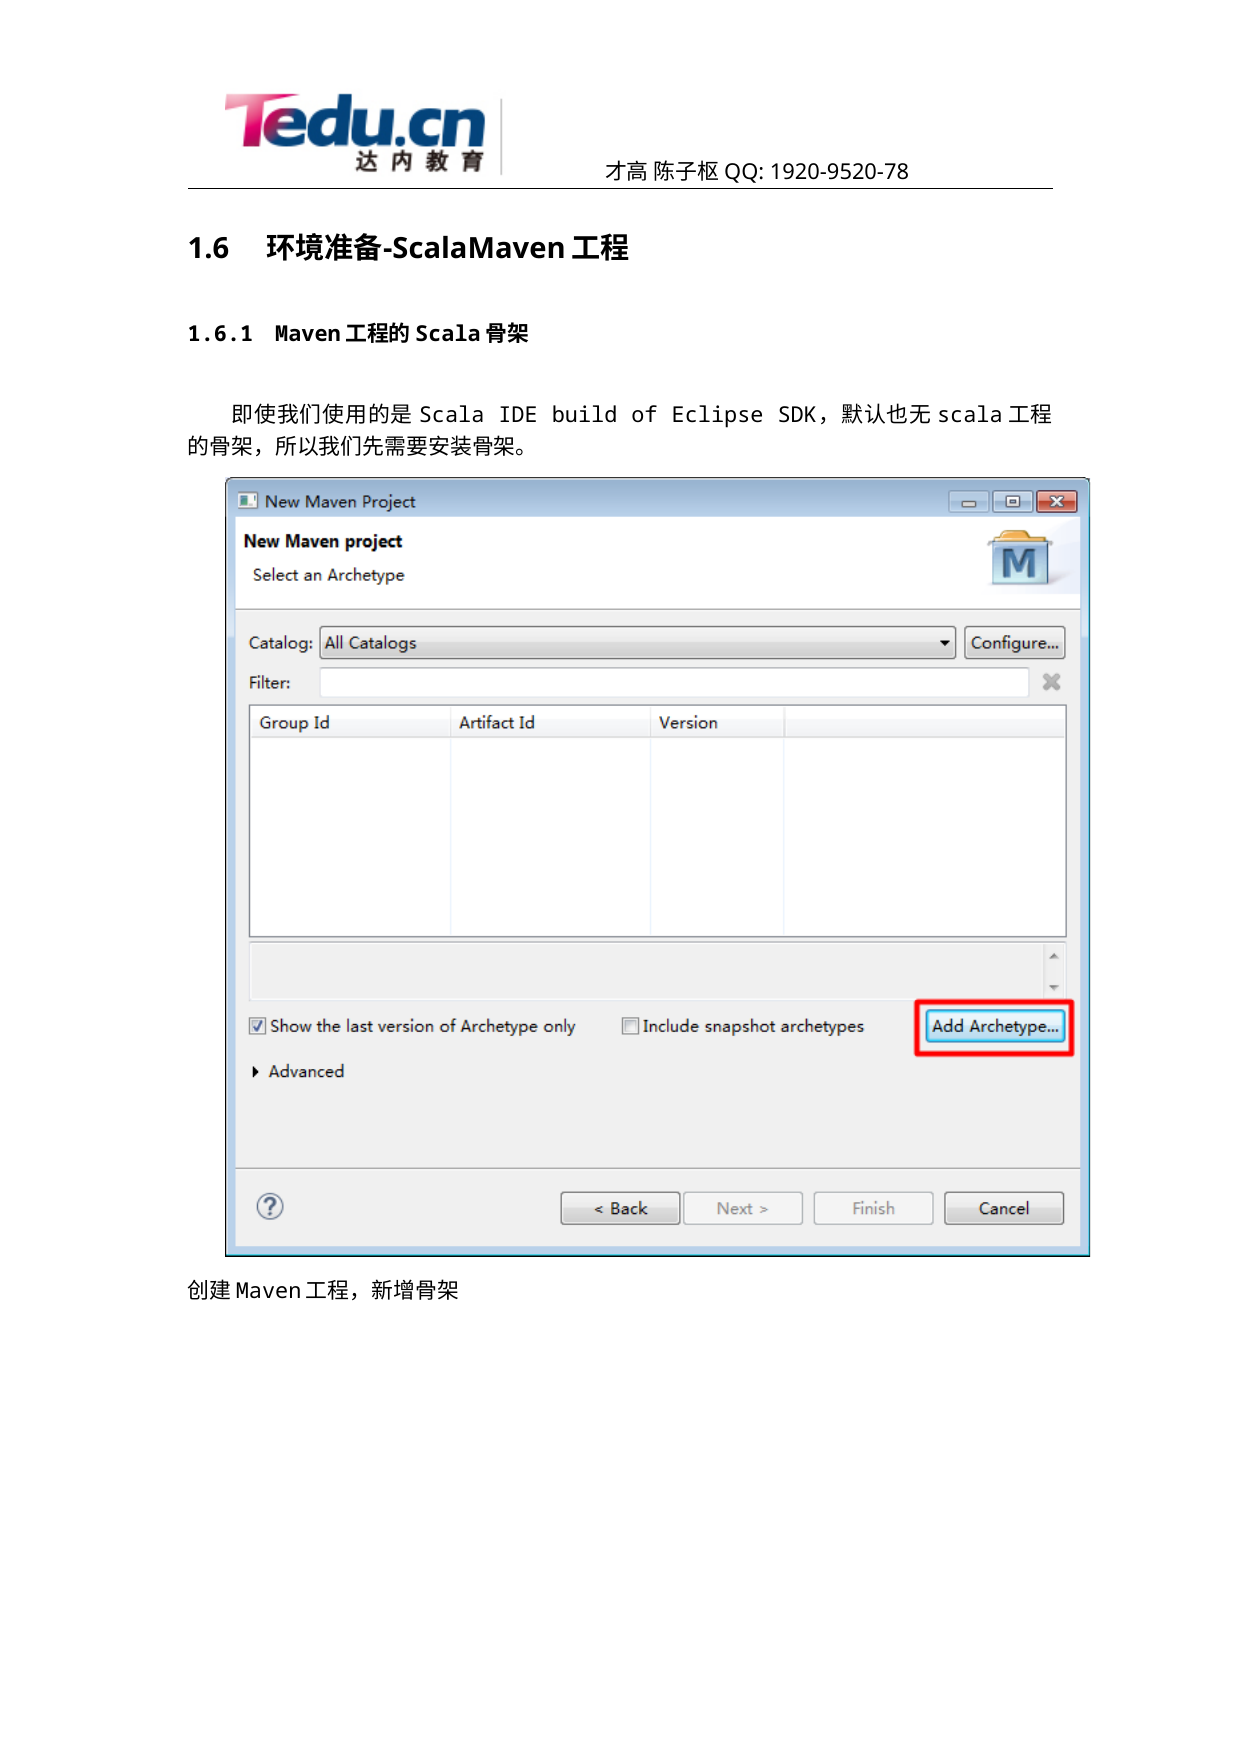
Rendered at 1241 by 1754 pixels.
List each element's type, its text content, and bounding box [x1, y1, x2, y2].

subtitle 环境准备-ScalaMaven工程 [187, 225, 1053, 267]
text 即使我们使用的是Scala IDE build of Eclipse SDK，默认也无scala工程的骨架，所以我们先需要安装骨架。 [187, 397, 1053, 461]
text 创建Maven工程，新增骨架 [187, 1273, 1053, 1305]
picture [225, 477, 1091, 1257]
subtitle Maven工程的Scala骨架 [187, 316, 1031, 347]
picture [225, 88, 507, 180]
